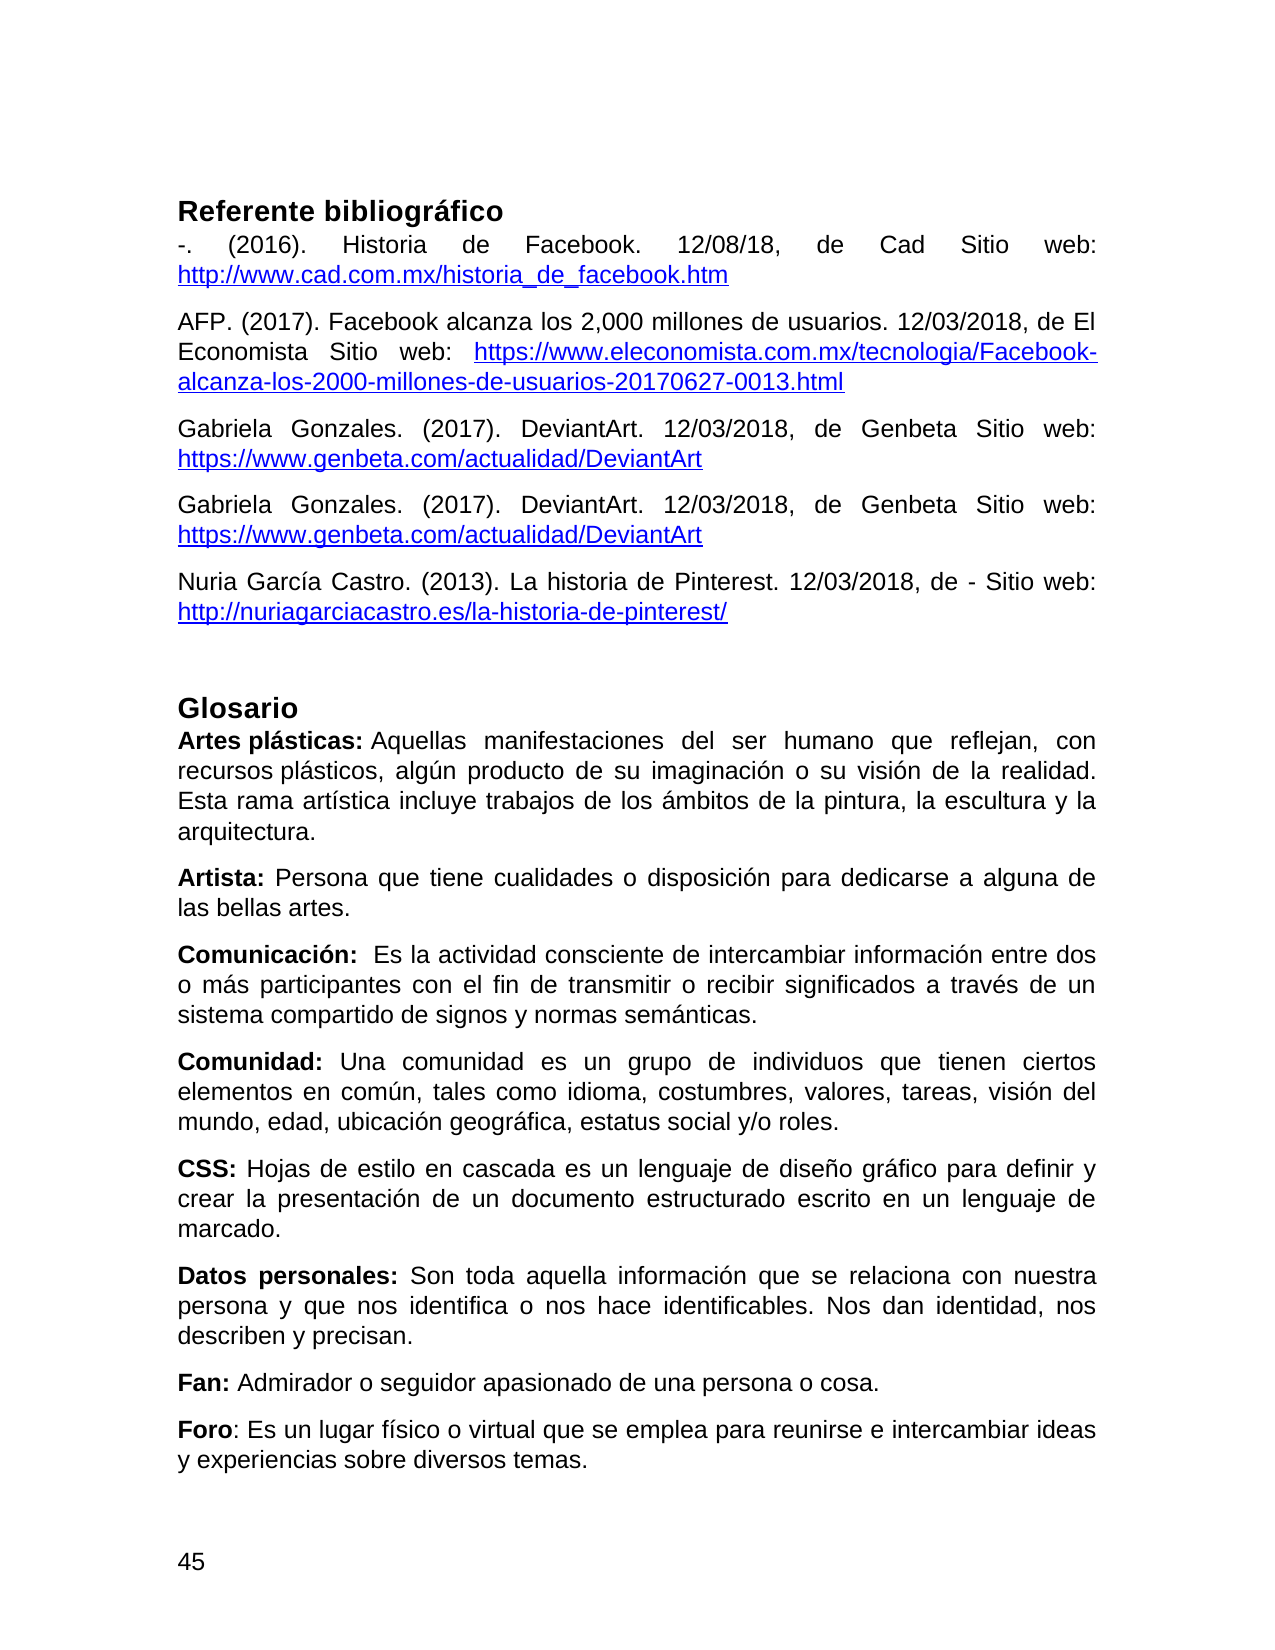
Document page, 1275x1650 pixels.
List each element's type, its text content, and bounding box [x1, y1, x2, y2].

text -. (2016). Historia de Facebook. 12/08/18, de Cad Sitio web: http://www.cad.com.mx/historia_de_facebook.htm [177, 230, 1098, 288]
text Fan: Admirador o seguidor apasionado de una persona o cosa. [177, 1368, 1098, 1397]
text Comunicación: Es la actividad consciente de intercambiar información entre dos o más participantes con el fin de transmitir o recibir significados a través de un sistema compartido de signos y normas semánticas. [177, 940, 1098, 1029]
text Datos personales: Son toda aquella información que se relaciona con nuestra persona y que nos identifica o nos hace identificables. Nos dan identidad, nos describen y precisan. [177, 1261, 1098, 1350]
subtitle Referente bibliográfico [177, 194, 1098, 228]
text Nuria García Castro. (2013). La historia de Pinterest. 12/03/2018, de - Sitio web: http://nuriagarciacastro.es/la-historia-de-pinterest/ [177, 567, 1098, 626]
text Comunidad: Una comunidad es un grupo de individuos que tienen ciertos elementos en común, tales como idioma, costumbres, valores, tareas, visión del mundo, edad, ubicación geográfica, estatus social y/o roles. [177, 1047, 1098, 1136]
text AFP. (2017). Facebook alcanza los 2,000 millones de usuarios. 12/03/2018, de El Economista Sitio web: https://www.eleconomista.com.mx/tecnologia/Facebook-alcanza-los-2000-millones-de-usuarios-20170627-0013.html [177, 307, 1098, 396]
text Foro: Es un lugar físico o virtual que se emplea para reunirse e intercambiar ideas y experiencias sobre diversos temas. [177, 1415, 1098, 1474]
text Gabriela Gonzales. (2017). DeviantArt. 12/03/2018, de Genbeta Sitio web: https://www.genbeta.com/actualidad/DeviantArt [177, 490, 1098, 549]
text Artes plásticas: Aquellas manifestaciones del ser humano que reflejan, con recursos plásticos, algún producto de su imaginación o su visión de la realidad. Esta rama artística incluye trabajos de los ámbitos de la pintura, la escultura y la arquitectura. [177, 726, 1098, 845]
text CSS: Hojas de estilo en cascada es un lenguaje de diseño gráfico para definir y crear la presentación de un documento estructurado escrito en un lenguaje de marcado. [177, 1154, 1098, 1243]
text Artista: Persona que tiene cualidades o disposición para dedicarse a alguna de las bellas artes. [177, 863, 1098, 922]
text Gabriela Gonzales. (2017). DeviantArt. 12/03/2018, de Genbeta Sitio web: https://www.genbeta.com/actualidad/DeviantArt [177, 413, 1098, 472]
subtitle Glosario [177, 691, 1098, 724]
